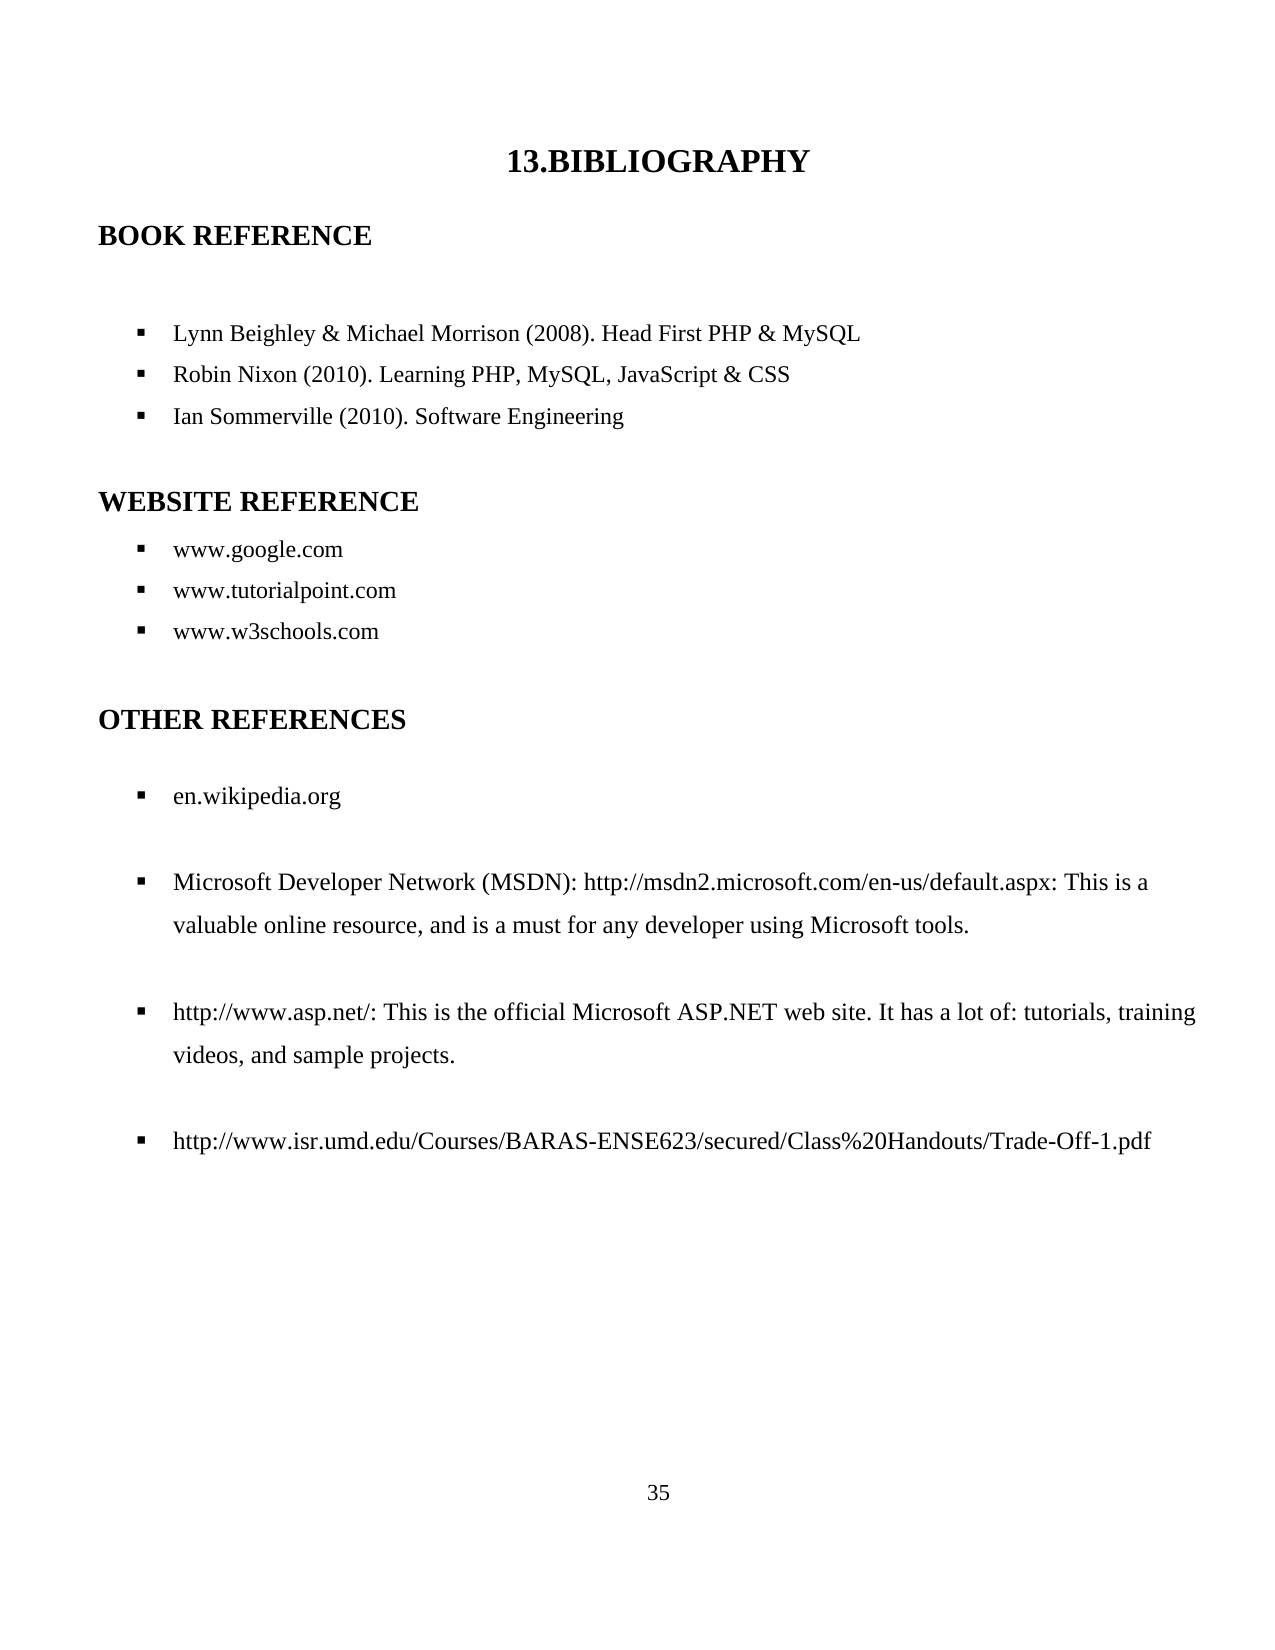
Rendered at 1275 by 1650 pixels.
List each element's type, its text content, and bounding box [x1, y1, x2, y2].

list http://www.asp.net/: This is the official Microsoft ASP.NET web site. It has a lot of: tutorials, training videos, and sample projects. [135, 997, 1219, 1069]
list http://www.isr.umd.edu/Courses/BARAS-ENSE623/secured/Class%20Handouts/Trade-Off-1.pdf [135, 1126, 1219, 1155]
list Robin Nixon (2010). Learning PHP, MySQL, JavaScript & CSS [135, 360, 1219, 388]
text BOOK REFERENCE [98, 218, 1219, 252]
list www.google.com [135, 535, 1219, 562]
list www.tutorialpoint.com [135, 576, 1219, 604]
list Microsoft Developer Network (MSDN): http://msdn2.microsoft.com/en-us/default.aspx: This is a valuable online resource, and is a must for any developer using Microsoft tools. [135, 867, 1219, 939]
text 13.BIBLIOGRAPHY [98, 142, 1219, 180]
list Ian Sommerville (2010). Software Engineering [135, 402, 1219, 429]
text OTHER REFERENCES [98, 702, 1219, 736]
list www.w3schools.com [135, 617, 1219, 645]
text WEBSITE REFERENCE [98, 484, 1219, 518]
list Lynn Beighley & Michael Morrison (2008). Head First PHP & MySQL [135, 319, 1219, 347]
list en.wikipedia.org [135, 781, 1219, 810]
